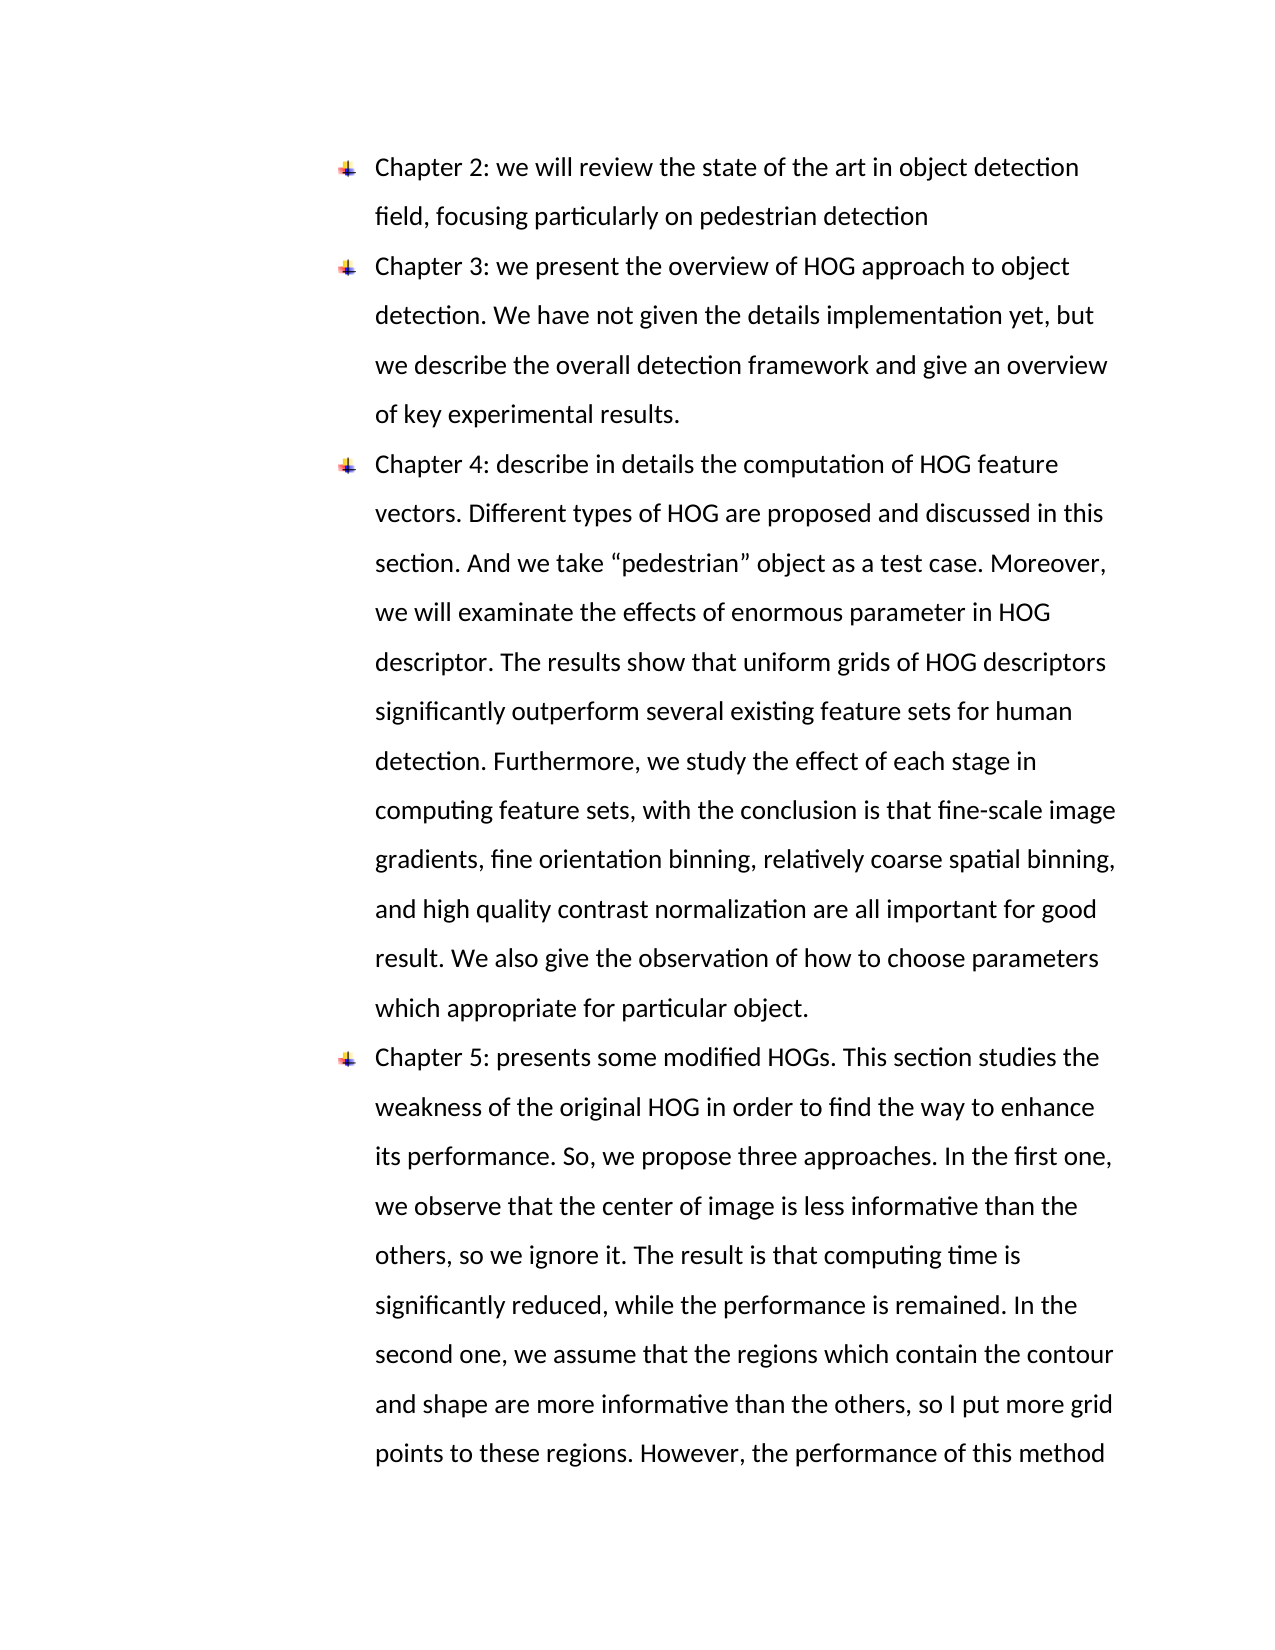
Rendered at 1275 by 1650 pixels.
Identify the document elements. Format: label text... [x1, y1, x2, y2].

list Chapter 3: we present the overview of HOG approach to object detection. We have not given the details implementation yet, but we describe the overall detection framework and give an overview of key experimental results. [337, 249, 1125, 430]
picture [338, 258, 356, 276]
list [337, 1041, 1125, 1469]
list Chapter 2: we will review the state of the art in object detection field, focusing particularly on pedestrian detection [337, 150, 1125, 232]
picture [338, 159, 356, 177]
picture [338, 1050, 356, 1067]
list Chapter 4: describe in details the computation of HOG feature vectors. Different types of HOG are proposed and discussed in this section. And we take “pedestrian” object as a test case. Moreover, we will examinate the effects of enormous parameter in HOG descriptor. The results show that uniform grids of HOG descriptors significantly outperform several existing feature sets for human detection. Furthermore, we study the effect of each stage in computing feature sets, with the conclusion is that fine-scale image gradients, fine orientation binning, relatively coarse spatial binning, and high quality contrast normalization are all important for good result. We also give the observation of how to choose parameters which appropriate for particular object. [337, 447, 1125, 1024]
picture [338, 456, 356, 474]
